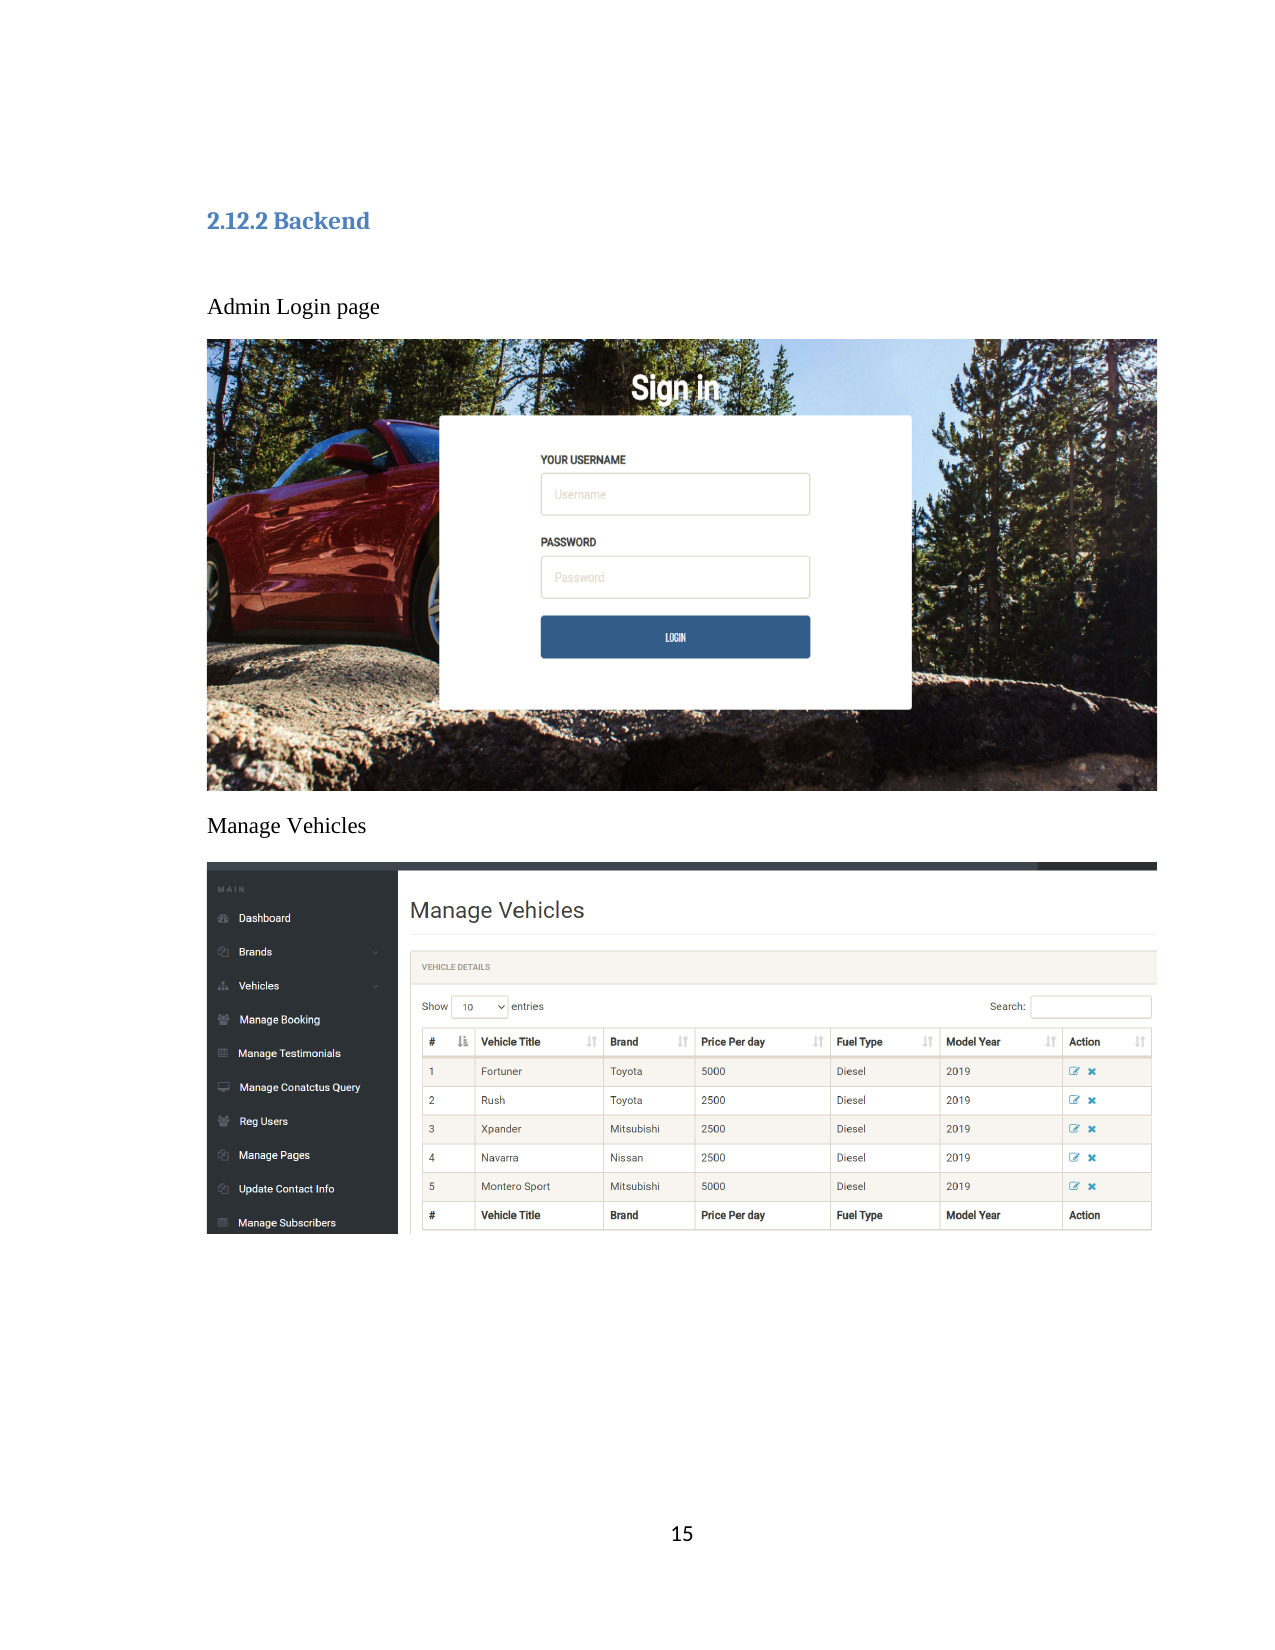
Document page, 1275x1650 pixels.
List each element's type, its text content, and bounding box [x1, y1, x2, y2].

text Manage Vehicles [207, 812, 1157, 838]
picture [206, 339, 1158, 791]
subtitle 2.12.2 Backend [207, 207, 1157, 236]
picture [206, 862, 1157, 1234]
text Admin Login page [207, 293, 1157, 319]
